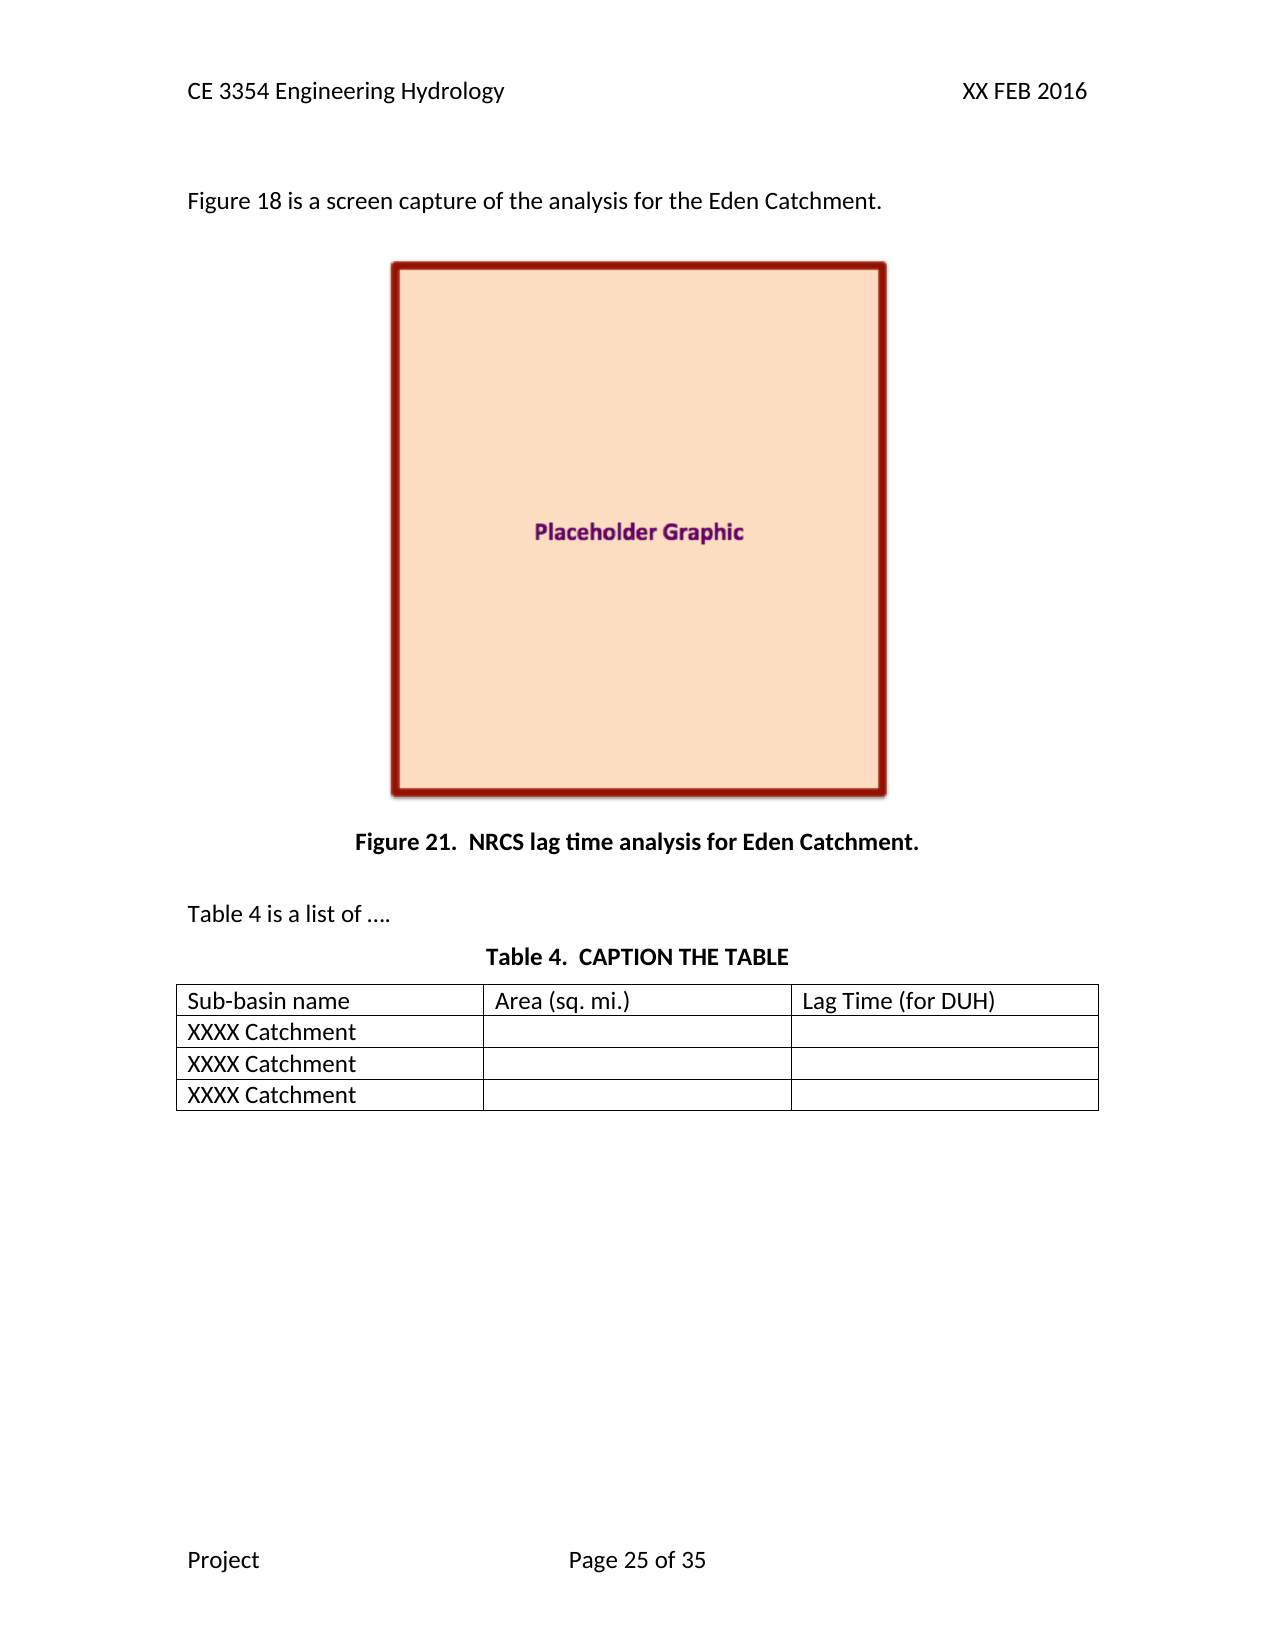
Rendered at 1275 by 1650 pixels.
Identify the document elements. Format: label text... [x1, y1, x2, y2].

table_header Area (sq. mi.) [484, 985, 791, 1015]
text Figure 18 is a screen capture of the analysis for the Eden Catchment. [187, 185, 1087, 216]
table_cell XXXX Catchment [177, 1080, 483, 1110]
text Figure 21. NRCS lag time analysis for Eden Catchment. [187, 826, 1087, 856]
table_cell [484, 1048, 791, 1078]
table_cell [792, 1080, 1098, 1110]
table_header Lag Time (for DUH) [792, 985, 1098, 1015]
text Table 4 is a list of …. [187, 898, 1087, 928]
picture [371, 215, 904, 814]
table_cell [792, 1048, 1098, 1078]
table_cell XXXX Catchment [177, 1048, 483, 1078]
table_cell [484, 1080, 791, 1110]
text Table 4. CAPTION THE TABLE [187, 941, 1087, 971]
table_cell XXXX Catchment [177, 1016, 483, 1047]
table_cell [484, 1016, 791, 1047]
table_cell [792, 1016, 1098, 1047]
table_header Sub-basin name [177, 985, 483, 1015]
